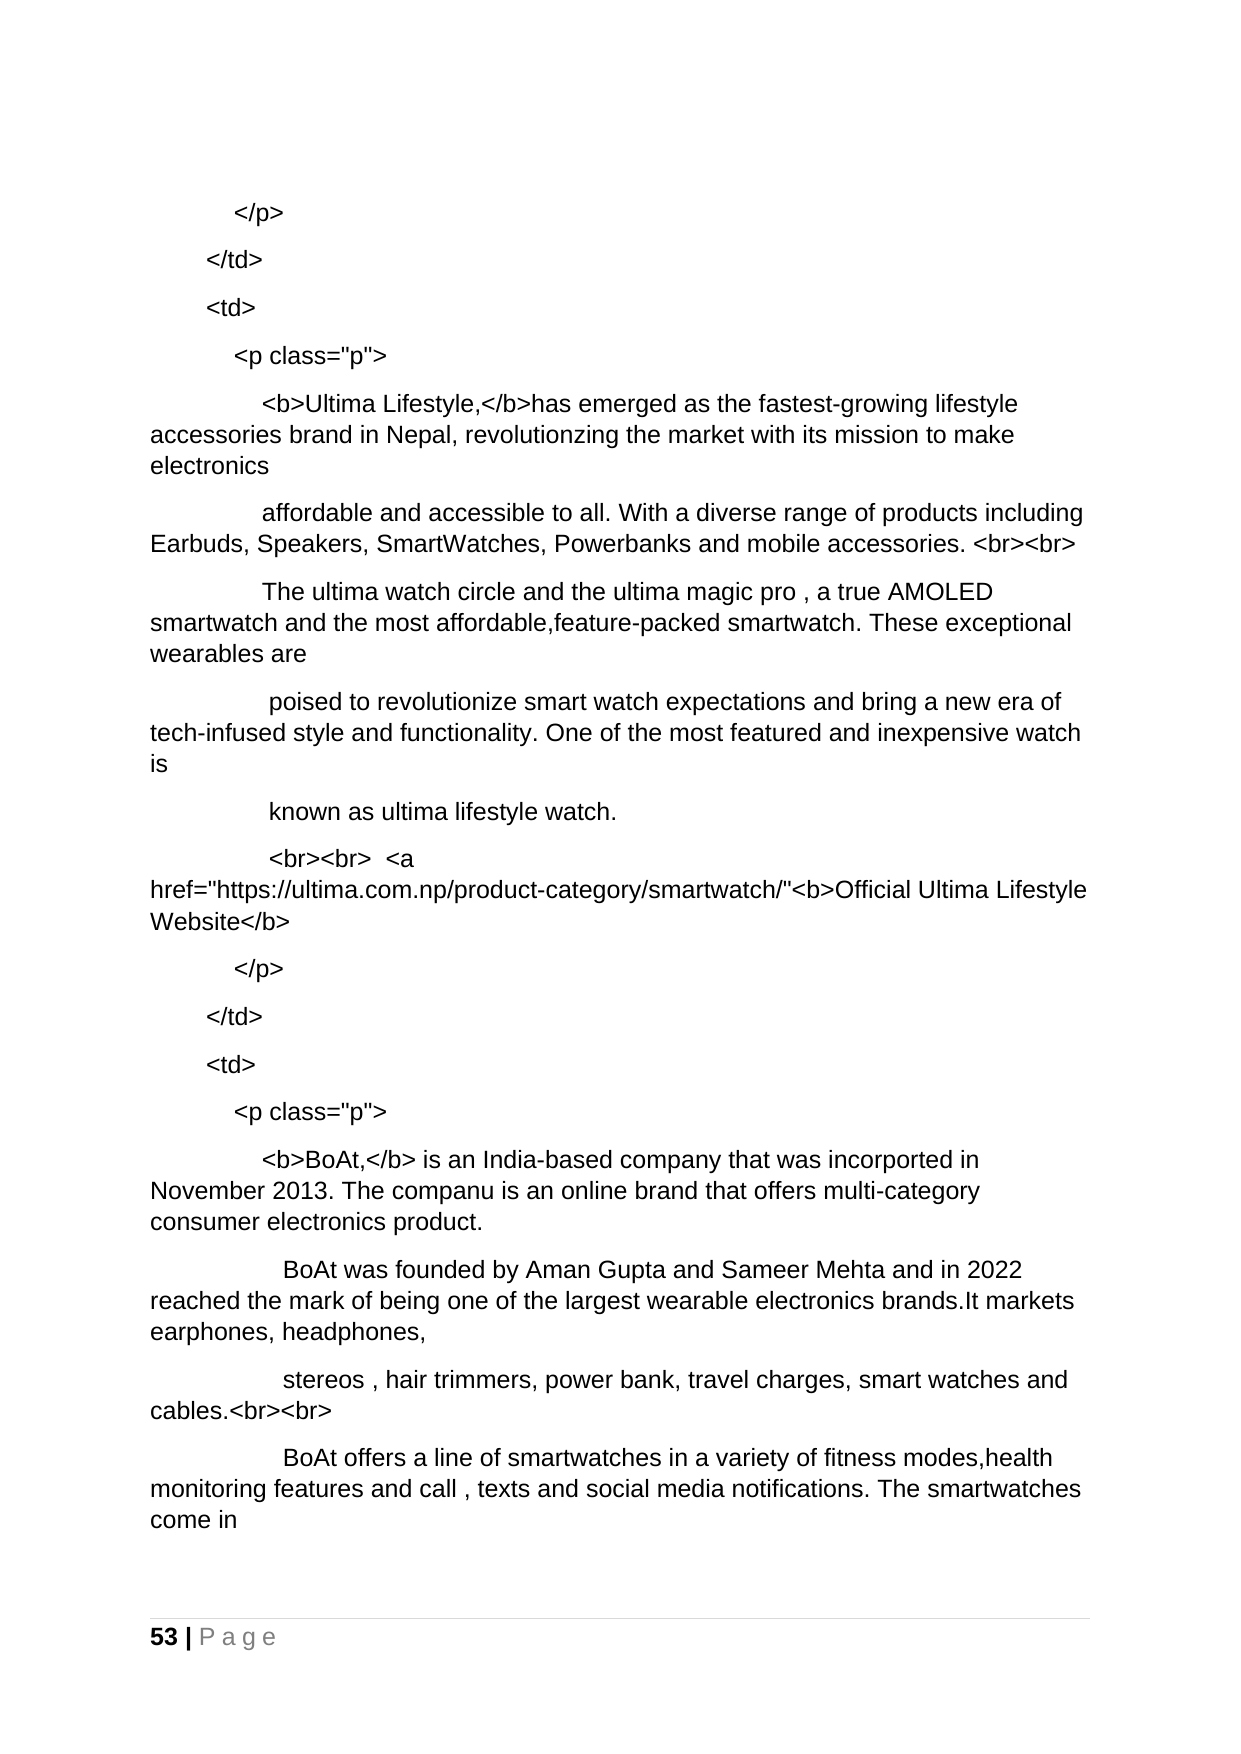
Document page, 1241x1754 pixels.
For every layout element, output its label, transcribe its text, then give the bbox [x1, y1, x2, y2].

text BoAt offers a line of smartwatches in a variety of fitness modes,health monitoring features and call , texts and social media notifications. The smartwatches come in [150, 1443, 1090, 1534]
text known as ultima lifestyle watch. [150, 797, 1090, 825]
text <p class="p"> [150, 1097, 1090, 1126]
text stereos , hair trimmers, power bank, travel charges, smart watches and cables.<br><br> [150, 1364, 1090, 1424]
text <td> [150, 293, 1090, 322]
text <b>Ultima Lifestyle,</b>has emerged as the fastest-growing lifestyle accessories brand in Nepal, revolutionzing the market with its mission to make electronics [150, 388, 1090, 479]
text BoAt was founded by Aman Gupta and Sameer Mehta and in 2022 reached the mark of being one of the largest wearable electronics brands.It markets earphones, headphones, [150, 1255, 1090, 1346]
text affordable and accessible to all. With a diverse range of products including Earbuds, Speakers, SmartWatches, Powerbanks and mobile accessories. <br><br> [150, 498, 1090, 558]
text <td> [150, 1049, 1090, 1078]
text <p class="p"> [150, 341, 1090, 369]
text <b>BoAt,</b> is an India-based company that was incorported in November 2013. The companu is an online brand that offers multi-category consumer electronics product. [150, 1145, 1090, 1236]
text poised to revolutionize smart watch expectations and bring a new era of tech-infused style and functionality. One of the most featured and inexpensive watch is [150, 687, 1090, 778]
text </p> [150, 954, 1090, 983]
text </td> [150, 1002, 1090, 1031]
text </td> [150, 245, 1090, 274]
text The ultima watch circle and the ultima magic pro , a true AMOLED smartwatch and the most affordable,feature-packed smartwatch. These exceptional wearables are [150, 577, 1090, 668]
text </p> [150, 198, 1090, 226]
text <br><br> <a href="https://ultima.com.np/product-category/smartwatch/"<b>Official Ultima Lifestyle Website</b> [150, 844, 1090, 935]
